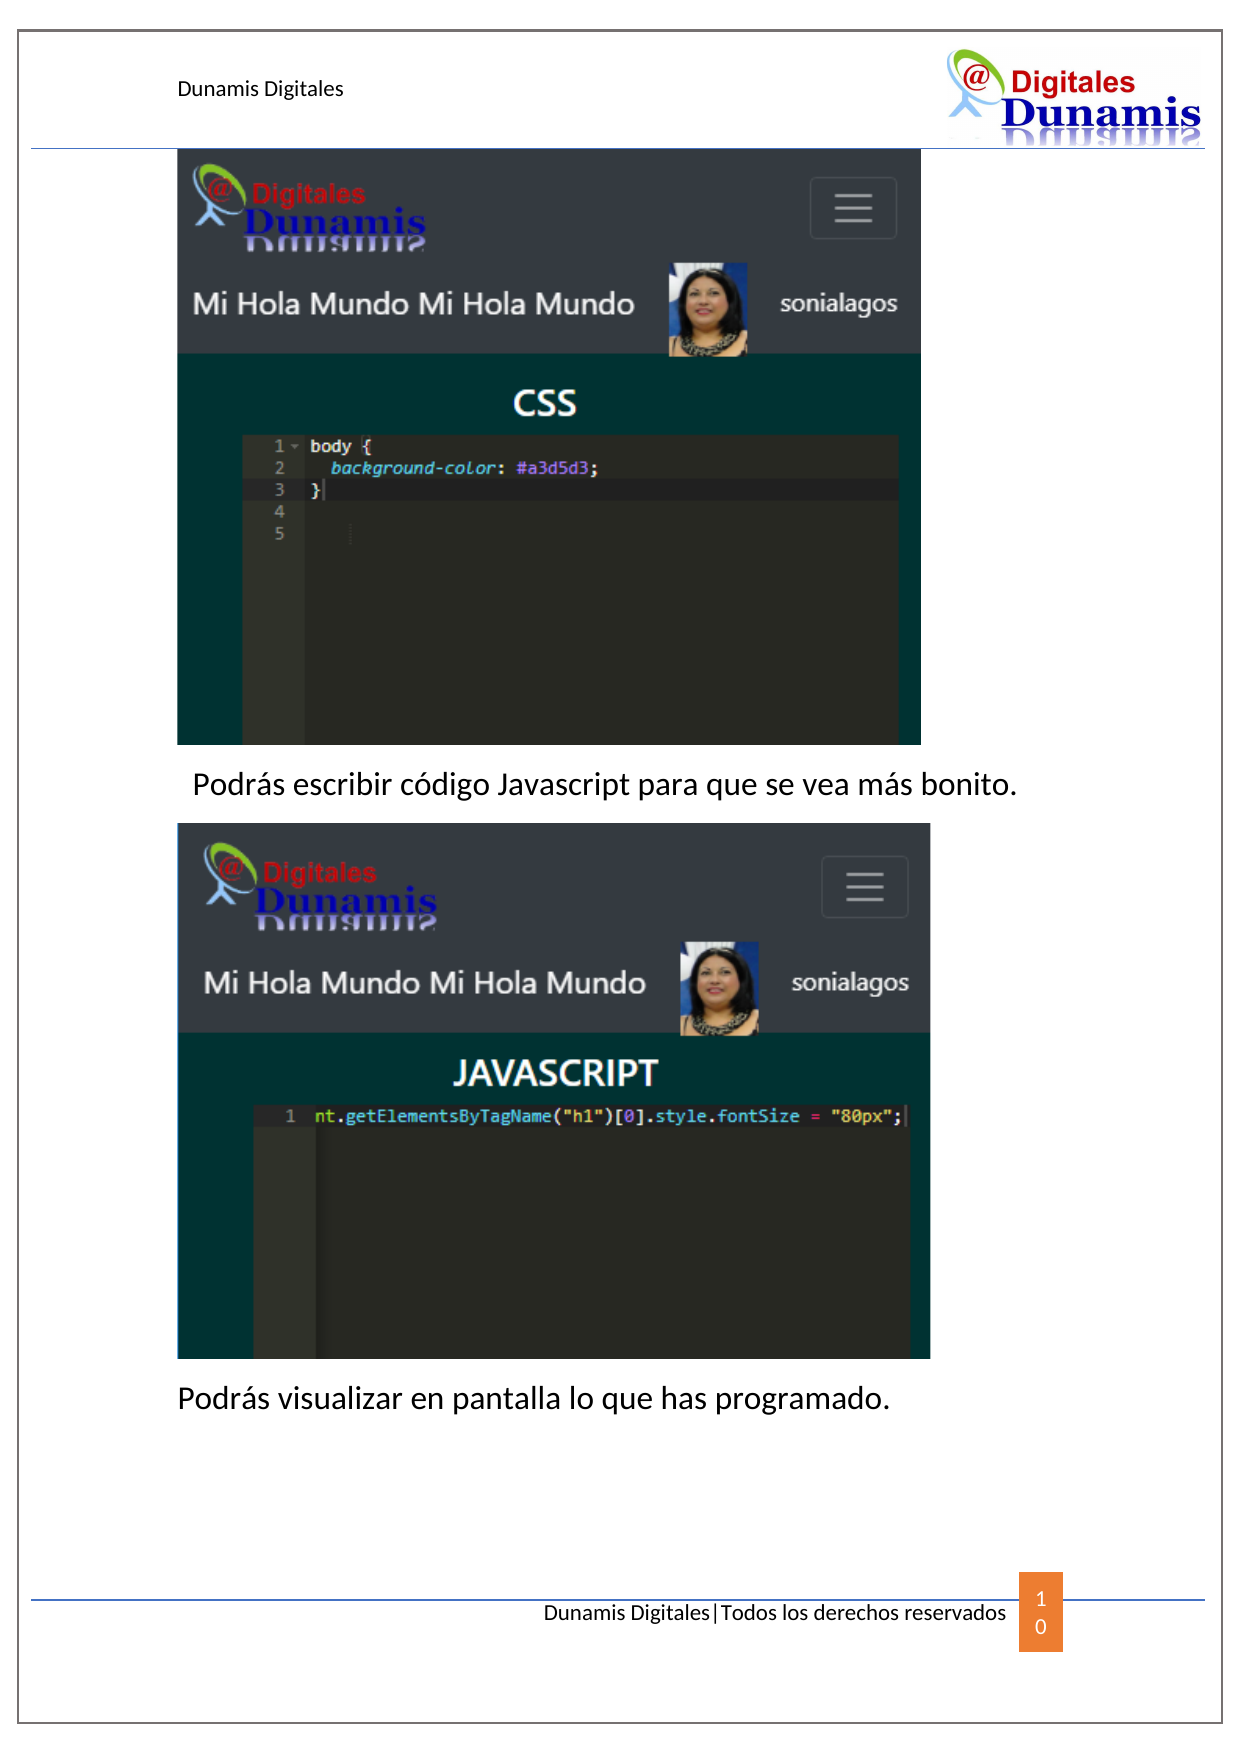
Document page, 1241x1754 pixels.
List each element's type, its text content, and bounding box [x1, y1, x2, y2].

picture [946, 47, 1202, 148]
text Podrás visualizar en pantalla lo que has programado. [177, 1377, 1063, 1418]
text Podrás escribir código Javascript para que se vea más bonito. [177, 763, 1063, 804]
